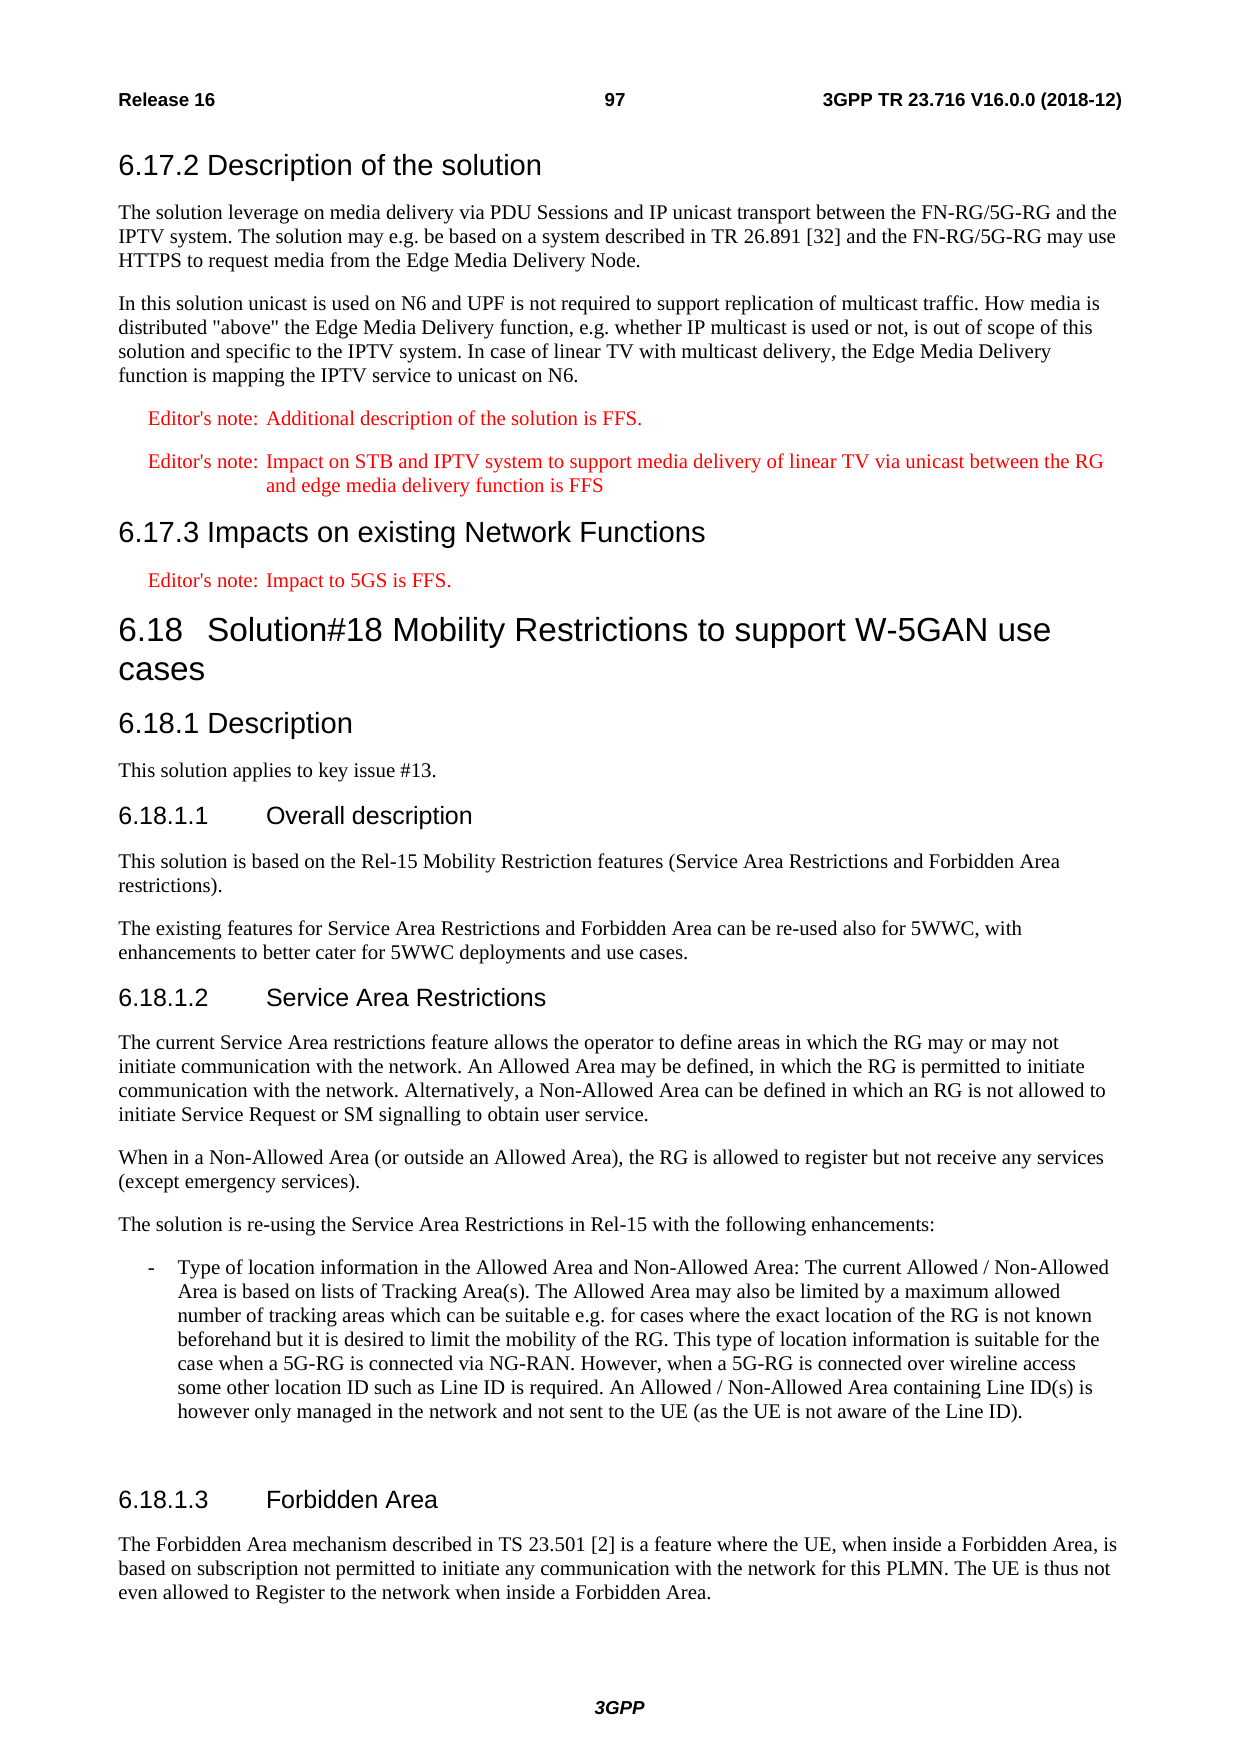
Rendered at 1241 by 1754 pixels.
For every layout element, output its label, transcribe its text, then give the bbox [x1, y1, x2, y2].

text This solution applies to key issue #13. [118, 758, 1122, 782]
text The current Service Area restrictions feature allows the operator to define areas in which the RG may or may not initiate communication with the network. An Allowed Area may be defined, in which the RG is permitted to initiate communication with the network. Alternatively, a Non-Allowed Area can be defined in which an RG is not allowed to initiate Service Request or SM signalling to obtain user service. [118, 1030, 1122, 1126]
subtitle 6.18 Solution#18 Mobility Restrictions to support W-5GAN use cases [118, 611, 1122, 687]
text When in a Non-Allowed Area (or outside an Allowed Area), the RG is allowed to register but not receive any services (except emergency services). [118, 1145, 1122, 1193]
subtitle 6.18.1.3 Forbidden Area [118, 1485, 1122, 1513]
text Editor's note: Impact on STB and IPTV system to support media delivery of linear TV via unicast between the RG and edge media delivery function is FFS [148, 448, 1122, 497]
text - Type of location information in the Allowed Area and Non-Allowed Area: The current Allowed / Non-Allowed Area is based on lists of Tracking Area(s). The Allowed Area may also be limited by a maximum allowed number of tracking areas which can be suitable e.g. for cases where the exact location of the RG is not known beforehand but it is desired to limit the mobility of the RG. This type of location information is suitable for the case when a 5G-RG is connected via NG-RAN. However, when a 5G-RG is connected over wireline access some other location ID such as Line ID is required. An Allowed / Non-Allowed Area containing Line ID(s) is however only managed in the network and not sent to the UE (as the UE is not aware of the Line ID). [148, 1255, 1122, 1423]
text In this solution unicast is used on N6 and UPF is not required to support replication of multicast traffic. How media is distributed "above" the Edge Media Delivery function, e.g. whether IP multicast is used or not, is out of scope of this solution and specific to the IPTV system. In case of linear TV with multicast delivery, the Edge Media Delivery function is mapping the IPTV service to unicast on N6. [118, 291, 1122, 387]
text The solution leverage on media delivery via PDU Sessions and IP unicast transport between the FN-RG/5G-RG and the IPTV system. The solution may e.g. be based on a system described in TR 26.891 [32] and the FN-RG/5G-RG may use HTTPS to request media from the Edge Media Delivery Node. [118, 200, 1122, 272]
subtitle 6.18.1.2 Service Area Restrictions [118, 982, 1122, 1011]
text This solution is based on the Rel-15 Mobility Restriction features (Service Area Restrictions and Forbidden Area restrictions). [118, 849, 1122, 897]
subtitle 6.18.1.1 Overall description [118, 801, 1122, 830]
text The solution is re-using the Service Area Restrictions in Rel-15 with the following enhancements: [118, 1212, 1122, 1236]
text Editor's note: Additional description of the solution is FFS. [148, 406, 1122, 430]
subtitle 6.17.3 Impacts on existing Network Functions [118, 515, 1122, 549]
text Editor's note: Impact to 5GS is FFS. [148, 568, 1122, 592]
subtitle 6.18.1 Description [118, 706, 1122, 740]
subtitle 6.17.2 Description of the solution [118, 147, 1122, 181]
text The existing features for Service Area Restrictions and Forbidden Area can be re-used also for 5WWC, with enhancements to better cater for 5WWC deployments and use cases. [118, 916, 1122, 964]
text The Forbidden Area mechanism described in TS 23.501 [2] is a feature where the UE, when inside a Forbidden Area, is based on subscription not permitted to initiate any communication with the network for this PLMN. The UE is thus not even allowed to Register to the network when inside a Forbidden Area. [118, 1532, 1122, 1604]
